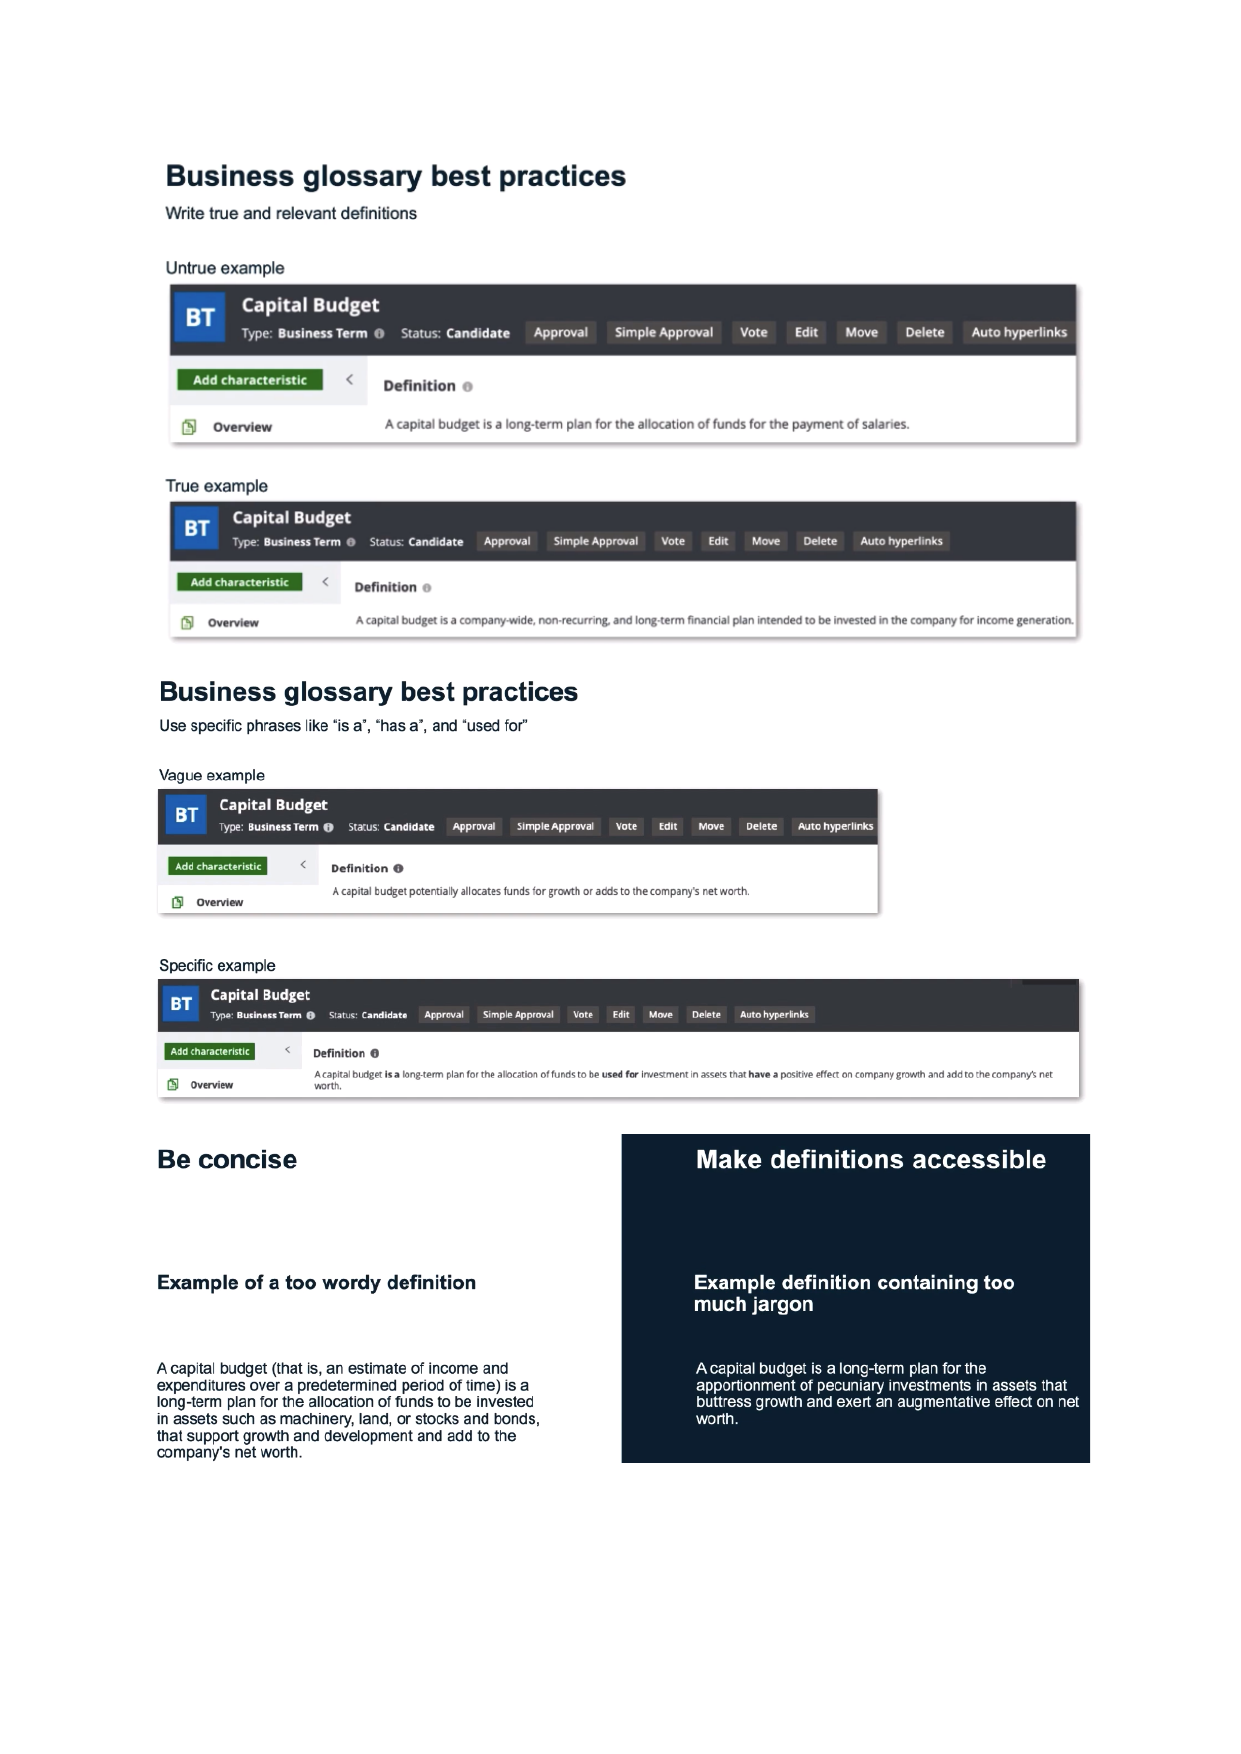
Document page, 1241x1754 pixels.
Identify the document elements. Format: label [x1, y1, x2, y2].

picture [150, 1134, 1091, 1463]
picture [150, 675, 1091, 1107]
picture [150, 150, 1091, 648]
